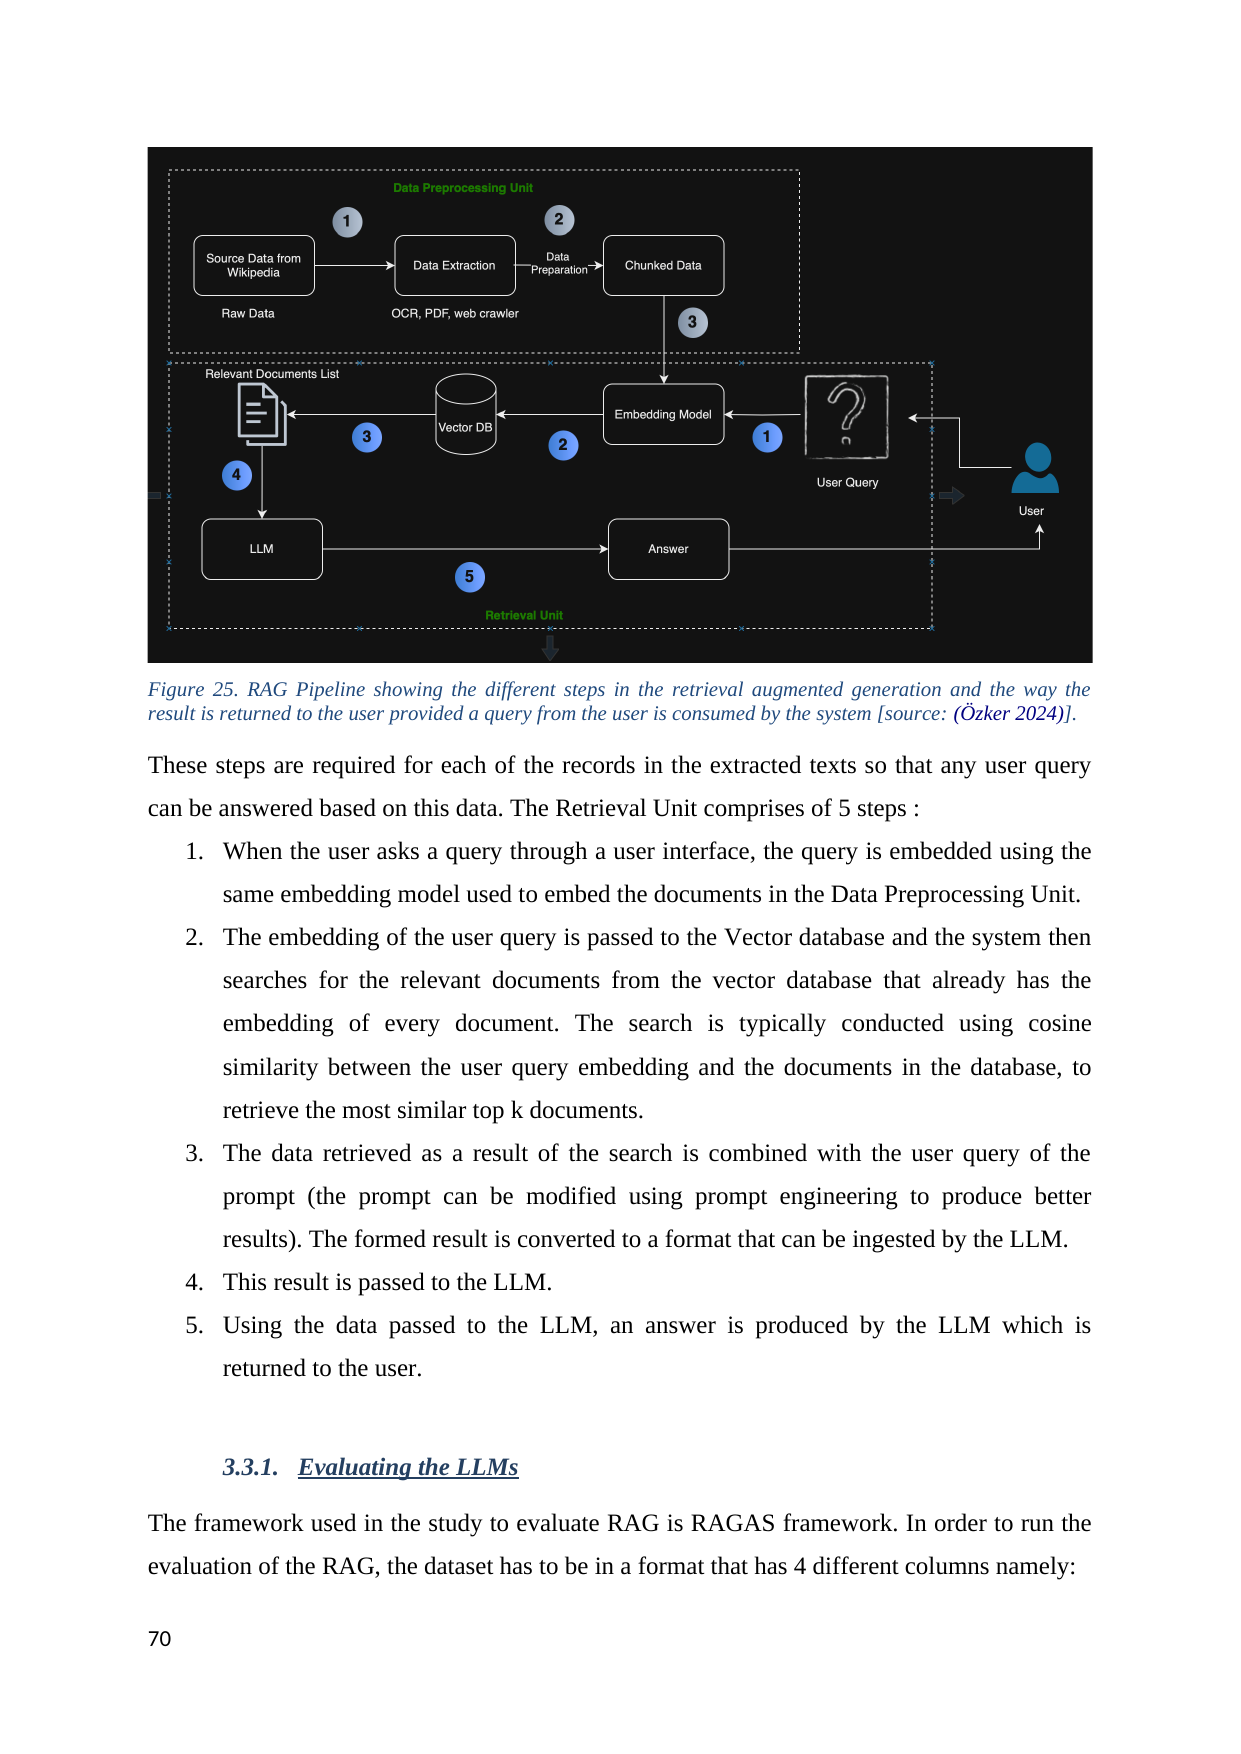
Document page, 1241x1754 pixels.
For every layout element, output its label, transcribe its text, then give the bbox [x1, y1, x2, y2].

list The data retrieved as a result of the search is combined with the user query of the prompt (the prompt can be modified using prompt engineering to produce better results). The formed result is converted to a format that can be ingested by the LLM. [185, 1138, 1092, 1253]
list Using the data passed to the LLM, an answer is produced by the LLM which is returned to the user. [185, 1310, 1092, 1382]
picture [147, 147, 1093, 663]
subtitle Evaluating the LLMs [223, 1452, 1092, 1481]
list This result is passed to the LLM. [185, 1267, 1092, 1296]
list The embedding of the user query is passed to the Vector database and the system then searches for the relevant documents from the vector database that already has the embedding of every document. The search is typically conducted using cosine similarity between the user query embedding and the documents in the database, to retrieve the most similar top k documents. [185, 922, 1092, 1123]
list When the user asks a query through a user interface, the query is embedded using the same embedding model used to embed the documents in the Data Preprocessing Unit. [185, 836, 1092, 908]
text The framework used in the study to evaluate RAG is RAGAS framework. In order to run the evaluation of the RAG, the dataset has to be in a format that has 4 different columns namely: [148, 1508, 1092, 1580]
text These steps are required for each of the records in the extracted texts so that any user query can be answered based on this data. The Retrieval Unit comprises of 5 steps : [148, 750, 1092, 822]
text Figure 25. RAG Pipeline showing the different steps in the retrieval augmented generation and the way the result is returned to the user provided a query from the user is consumed by the system [source: (Özker 2024)]. [148, 677, 1092, 725]
